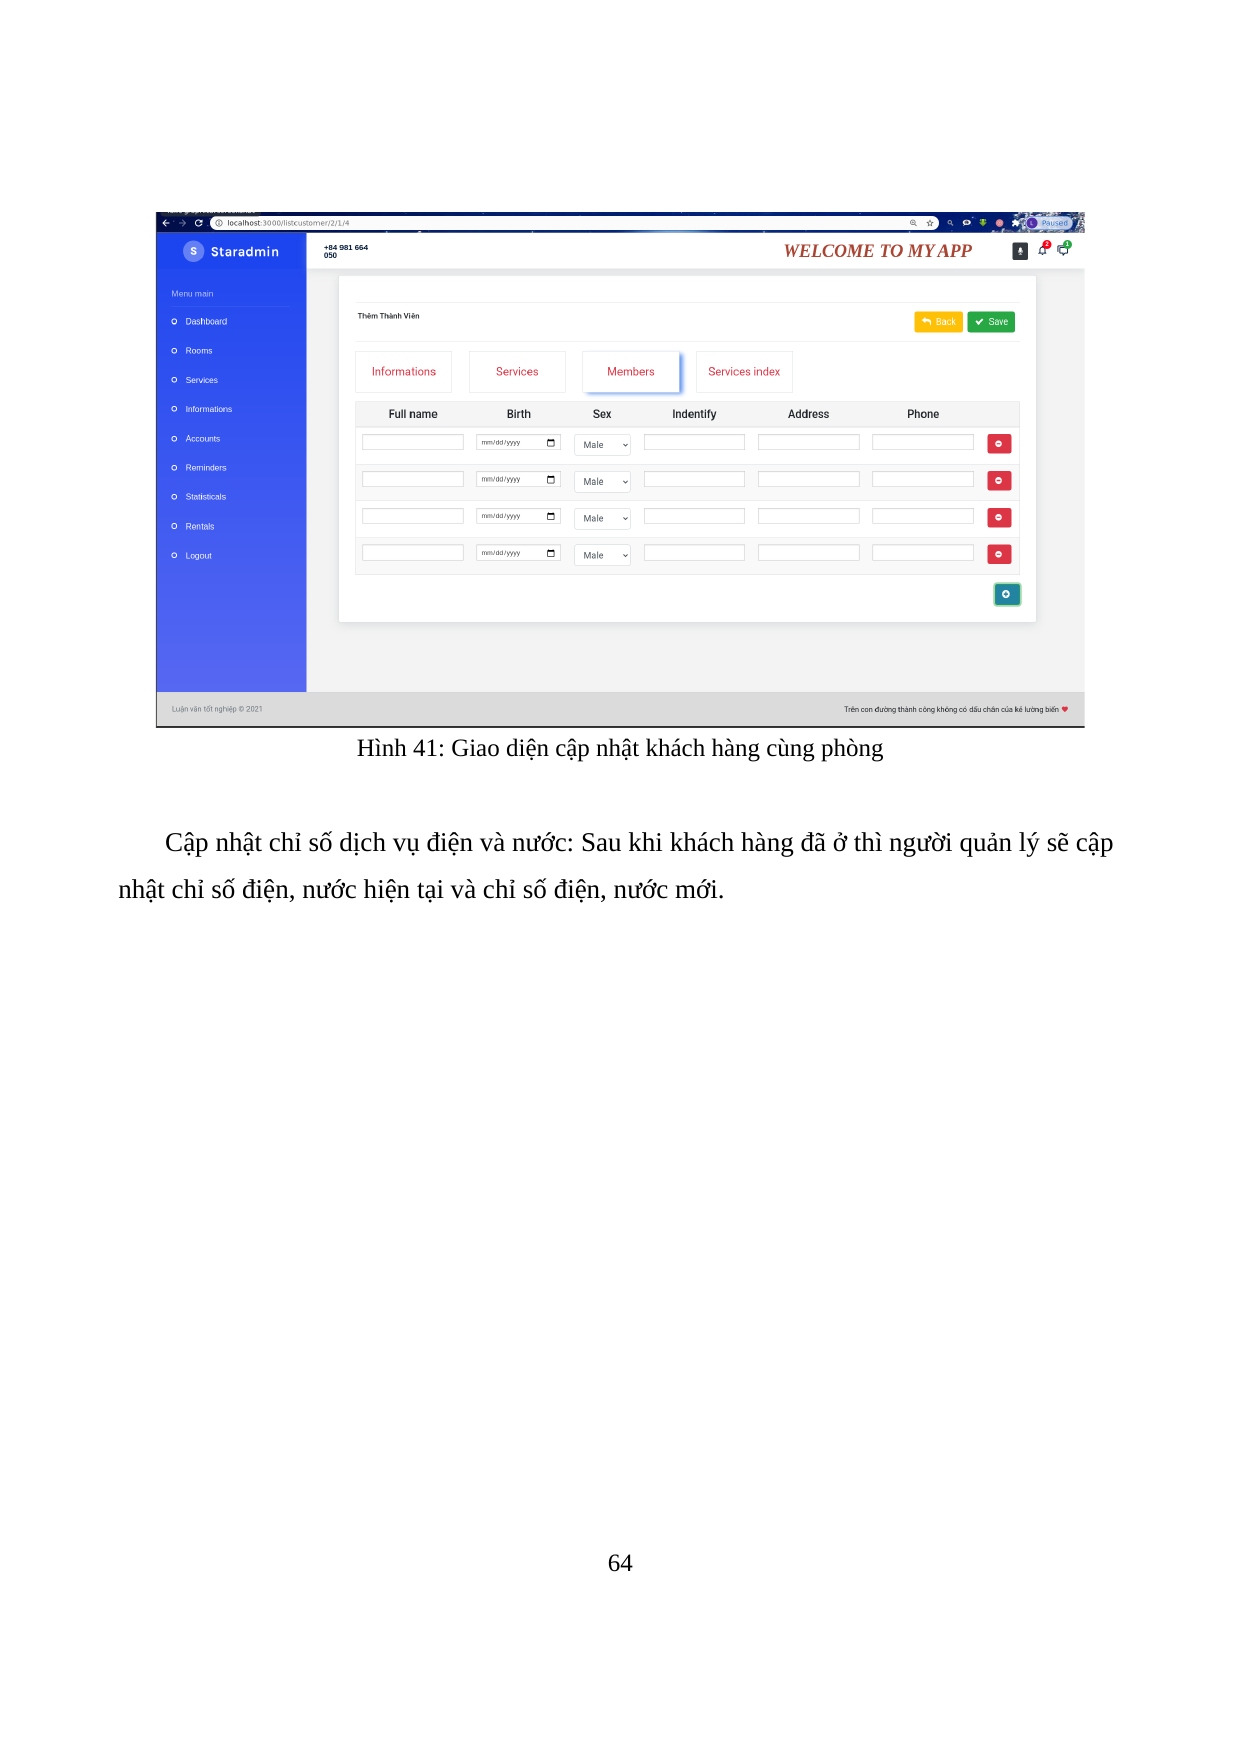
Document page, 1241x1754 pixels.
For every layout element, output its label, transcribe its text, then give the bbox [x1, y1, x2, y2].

picture [155, 212, 1085, 728]
text Cập nhật chỉ số dịch vụ điện và nước: Sau khi khách hàng đã ở thì người quản lý sẽ cập nhật chỉ số điện, nước hiện tại và chỉ số điện, nước mới. [118, 826, 1122, 904]
